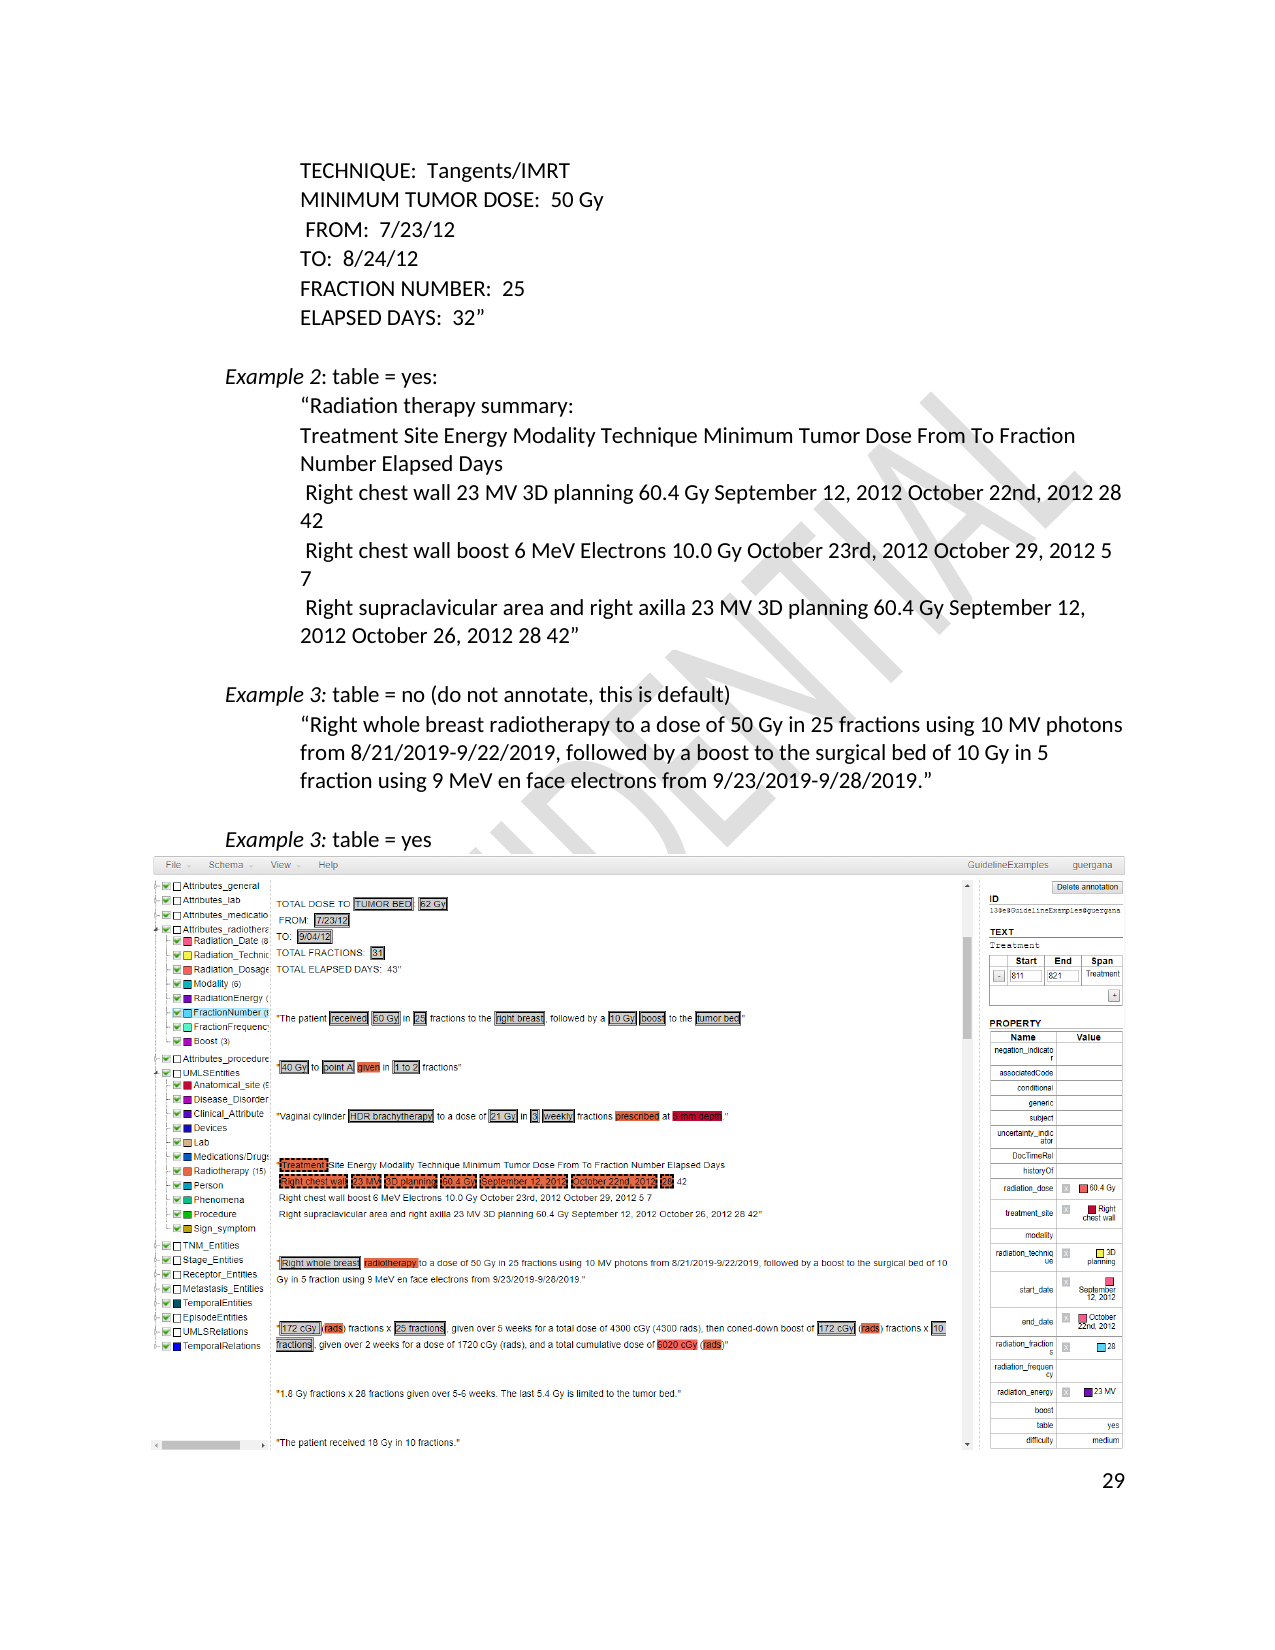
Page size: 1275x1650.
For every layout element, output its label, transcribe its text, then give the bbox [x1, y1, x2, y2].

text Example 3: table = no (do not annotate, this is default) [225, 681, 1125, 708]
text “Right whole breast radiotherapy to a dose of 50 Gy in 25 fractions using 10 MV photons from 8/21/2019-9/22/2019, followed by a boost to the surgical bed of 10 Gy in 5 fraction using 9 MeV en face electrons from 9/23/2019-9/28/2019.” [300, 710, 1125, 794]
text FROM: 7/23/12 [300, 215, 1125, 243]
text ELAPSED DAYS: 32” [300, 303, 1125, 331]
text TO: 8/24/12 [300, 244, 1125, 272]
picture [150, 854, 1125, 1450]
text Treatment Site Energy Modality Technique Minimum Tumor Dose From To Fraction Number Elapsed Days [300, 421, 1125, 477]
text MINIMUM TUMOR DOSE: 50 Gy [300, 185, 1125, 213]
text Example 2: table = yes: [225, 362, 1125, 390]
text Right chest wall boost 6 MeV Electrons 10.0 Gy October 23rd, 2012 October 29, 2012 5 7 [300, 536, 1125, 592]
text Example 3: table = yes [150, 825, 1125, 853]
text Right supraclavicular area and right axilla 23 MV 3D planning 60.4 Gy September 12, 2012 October 26, 2012 28 42” [300, 593, 1125, 649]
text FRACTION NUMBER: 25 [300, 274, 1125, 302]
text “Radiation therapy summary: [300, 392, 1125, 419]
text Right chest wall 23 MV 3D planning 60.4 Gy September 12, 2012 October 22nd, 2012 28 42 [300, 478, 1125, 534]
text TECHNIQUE: Tangents/IMRT [300, 156, 1125, 184]
